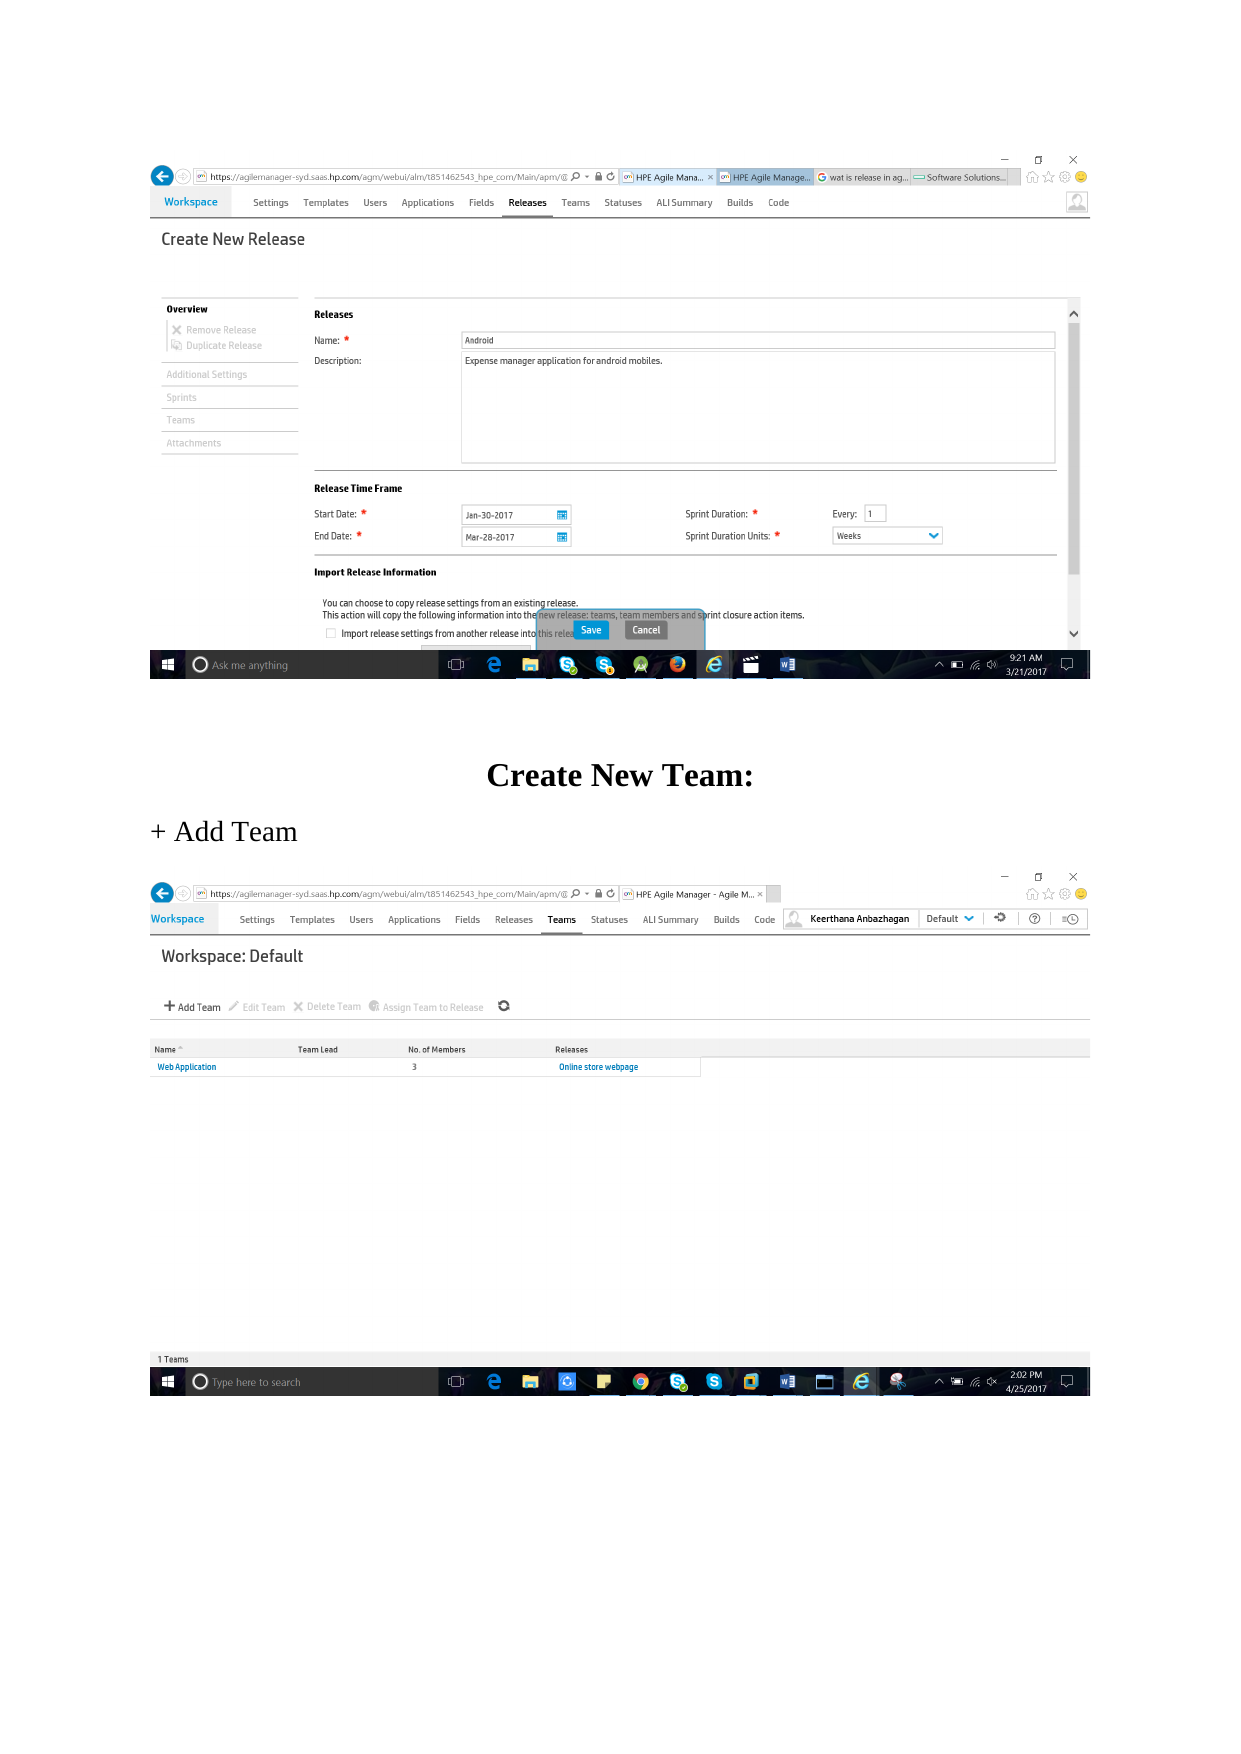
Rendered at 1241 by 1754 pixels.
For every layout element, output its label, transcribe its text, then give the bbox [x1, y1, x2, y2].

picture [150, 150, 1091, 679]
picture [150, 866, 1091, 1396]
text + Add Team [150, 814, 1090, 847]
text Create New Team: [150, 756, 1090, 794]
picture [157, 172, 168, 181]
picture [157, 889, 168, 898]
